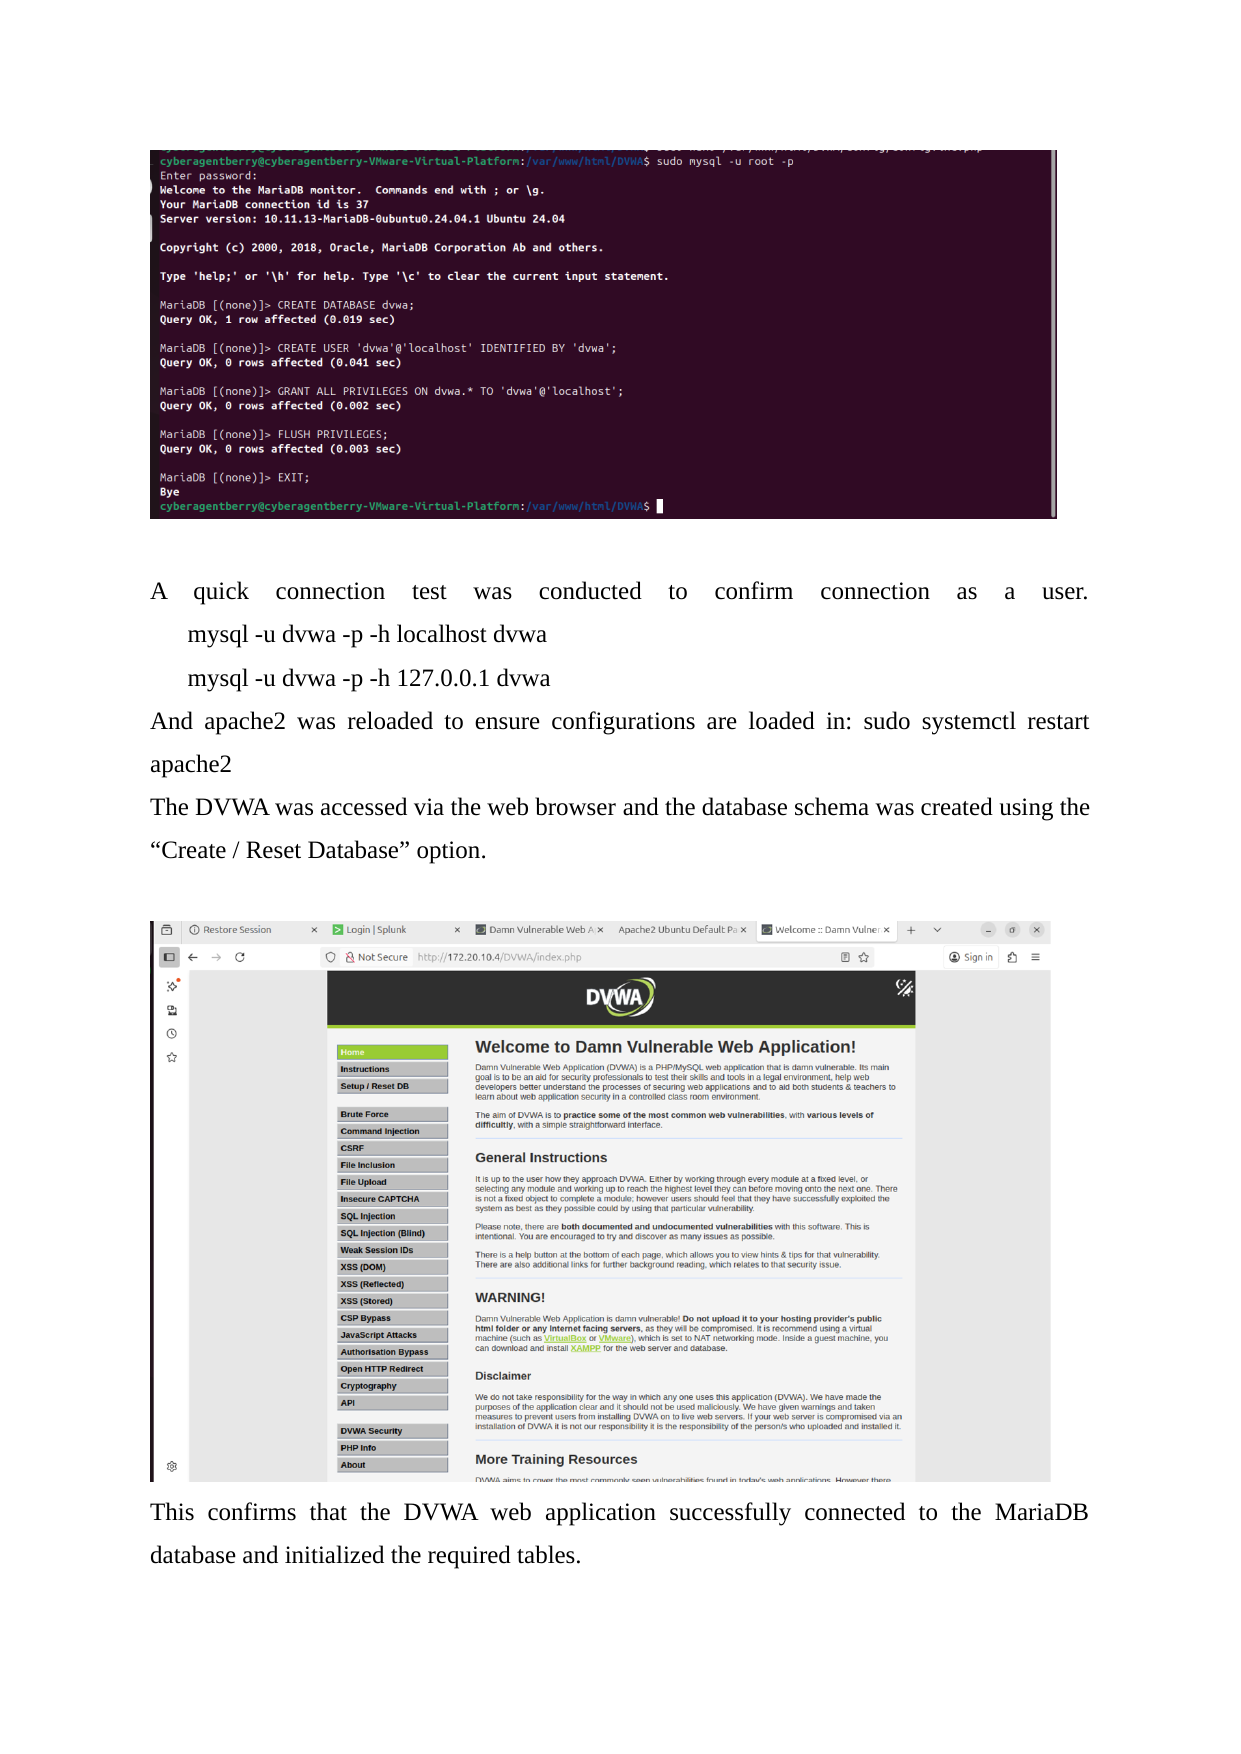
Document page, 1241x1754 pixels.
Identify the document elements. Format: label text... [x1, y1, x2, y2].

text A quick connection test was conducted to confirm connection as a user. mysql -u dvwa -p -h localhost dvwa [150, 576, 1090, 648]
picture [150, 150, 1057, 519]
text And apache2 was reloaded to ensure configurations are loaded in: sudo systemctl restart apache2 The DVWA was accessed via the web browser and the database schema was created using the “Create / Reset Database” option. [150, 706, 1090, 864]
text mysql -u dvwa -p -h 127.0.0.1 dvwa [150, 663, 1090, 691]
picture [150, 921, 1051, 1482]
text This confirms that the DVWA web application successfully connected to the MariaDB database and initialized the required tables. [150, 1497, 1090, 1569]
